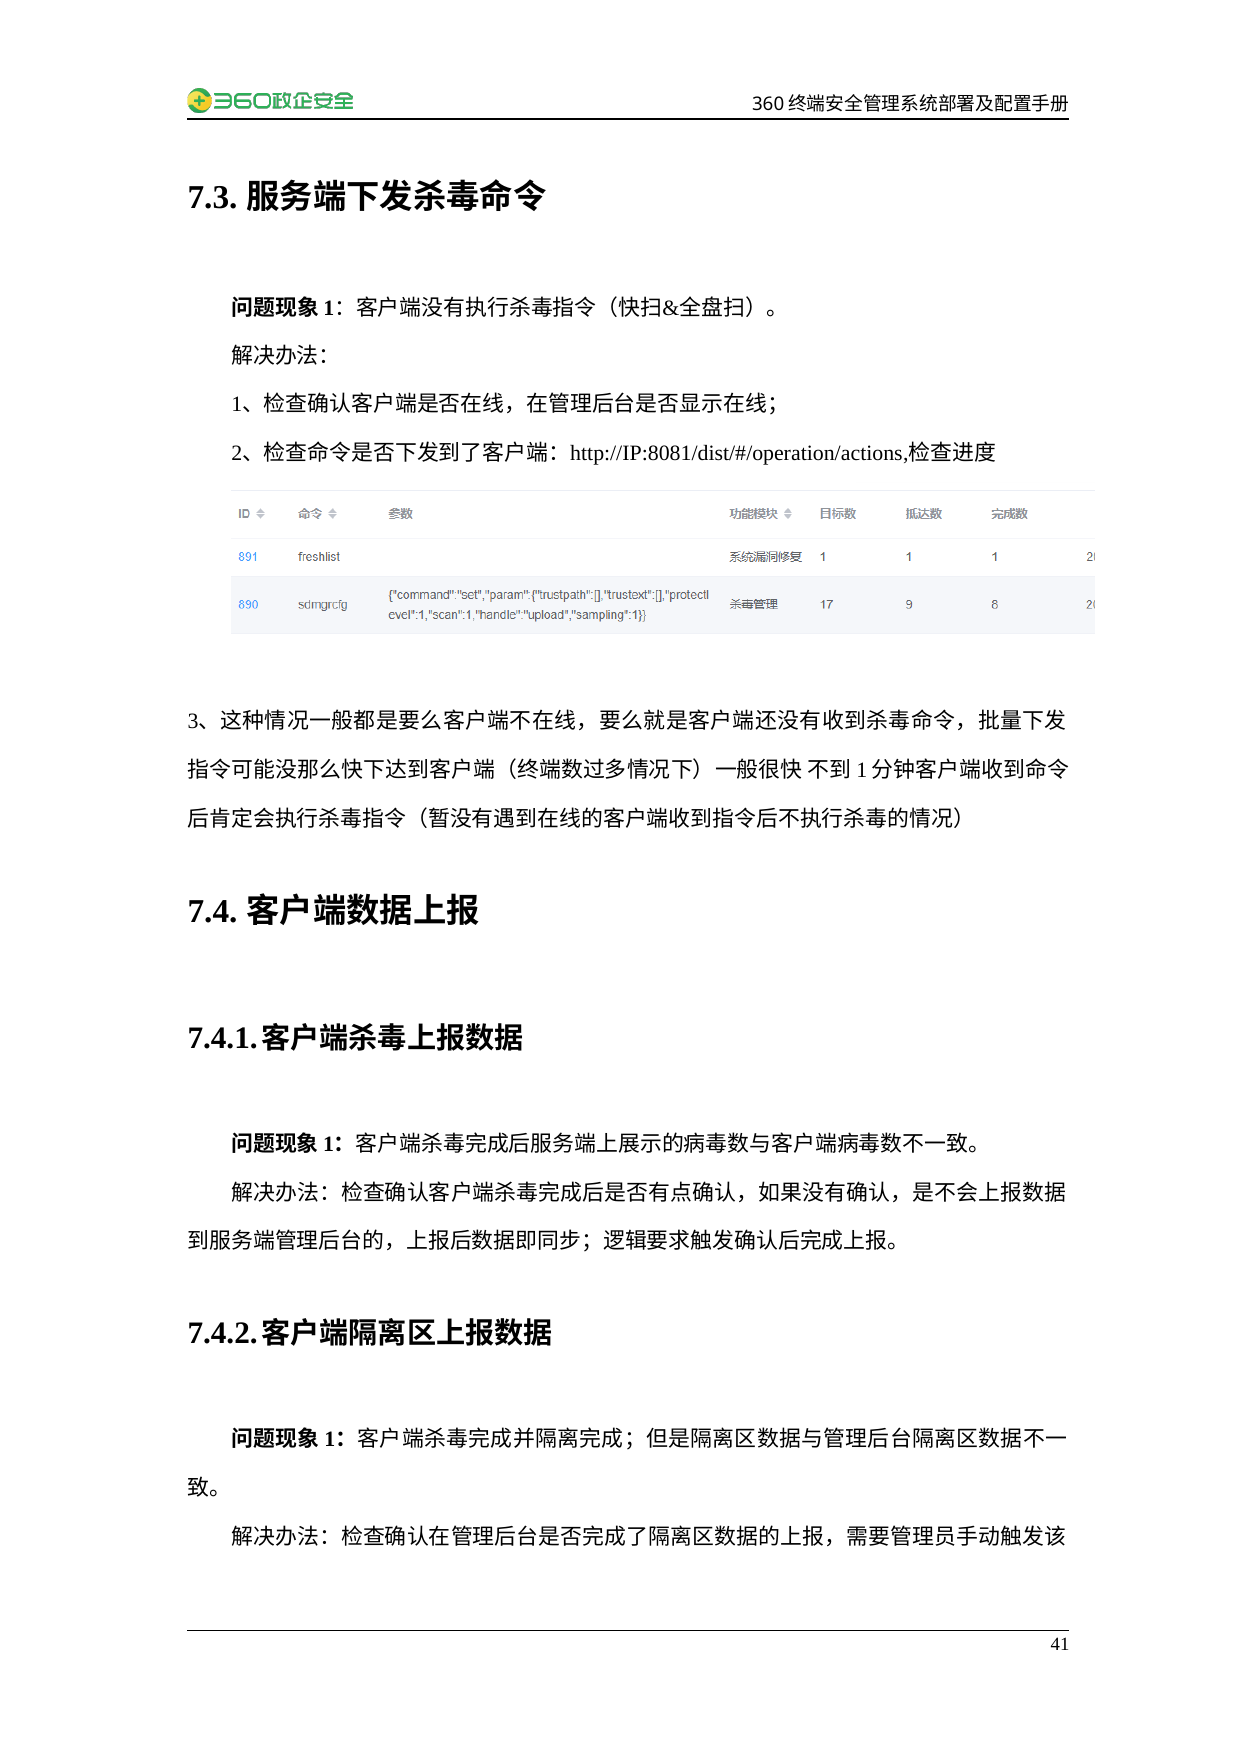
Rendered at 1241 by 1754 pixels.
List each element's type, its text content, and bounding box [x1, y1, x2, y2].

text 问题现象1：客户端没有执行杀毒指令（快扫&全盘扫）。 [187, 289, 1069, 322]
text 解决办法： [187, 337, 1069, 370]
text 问题现象1：客户端杀毒完成后服务端上展示的病毒数与客户端病毒数不一致。 [187, 1126, 1069, 1158]
list 这种情况一般都是要么客户端不在线，要么就是客户端还没有收到杀毒命令，批量下发指令可能没那么快下达到客户端（终端数过多情况下）一般很快 不到1分钟客户端收到命令后肯定会执行杀毒指令（暂没有遇到在线的客户端收到指令后不执行杀毒的情况） [187, 703, 1069, 833]
picture [187, 88, 353, 113]
picture [231, 482, 1095, 640]
subtitle 客户端数据上报 [187, 876, 1069, 941]
subtitle 客户端隔离区上报数据 [187, 1298, 1069, 1363]
text 解决办法：检查确认客户端杀毒完成后是否有点确认，如果没有确认，是不会上报数据到服务端管理后台的，上报后数据即同步；逻辑要求触发确认后完成上报。 [187, 1174, 1069, 1255]
text 问题现象1：客户端杀毒完成并隔离完成；但是隔离区数据与管理后台隔离区数据不一致。 [187, 1421, 1069, 1502]
subtitle 服务端下发杀毒命令 [187, 162, 1069, 227]
text 1、检查确认客户端是否在线，在管理后台是否显示在线； [187, 386, 1069, 418]
subtitle 客户端杀毒上报数据 [187, 1003, 1069, 1068]
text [187, 1518, 1069, 1551]
text 2、检查命令是否下发到了客户端：http://IP:8081/dist/#/operation/actions,检查进度 [187, 434, 1069, 467]
